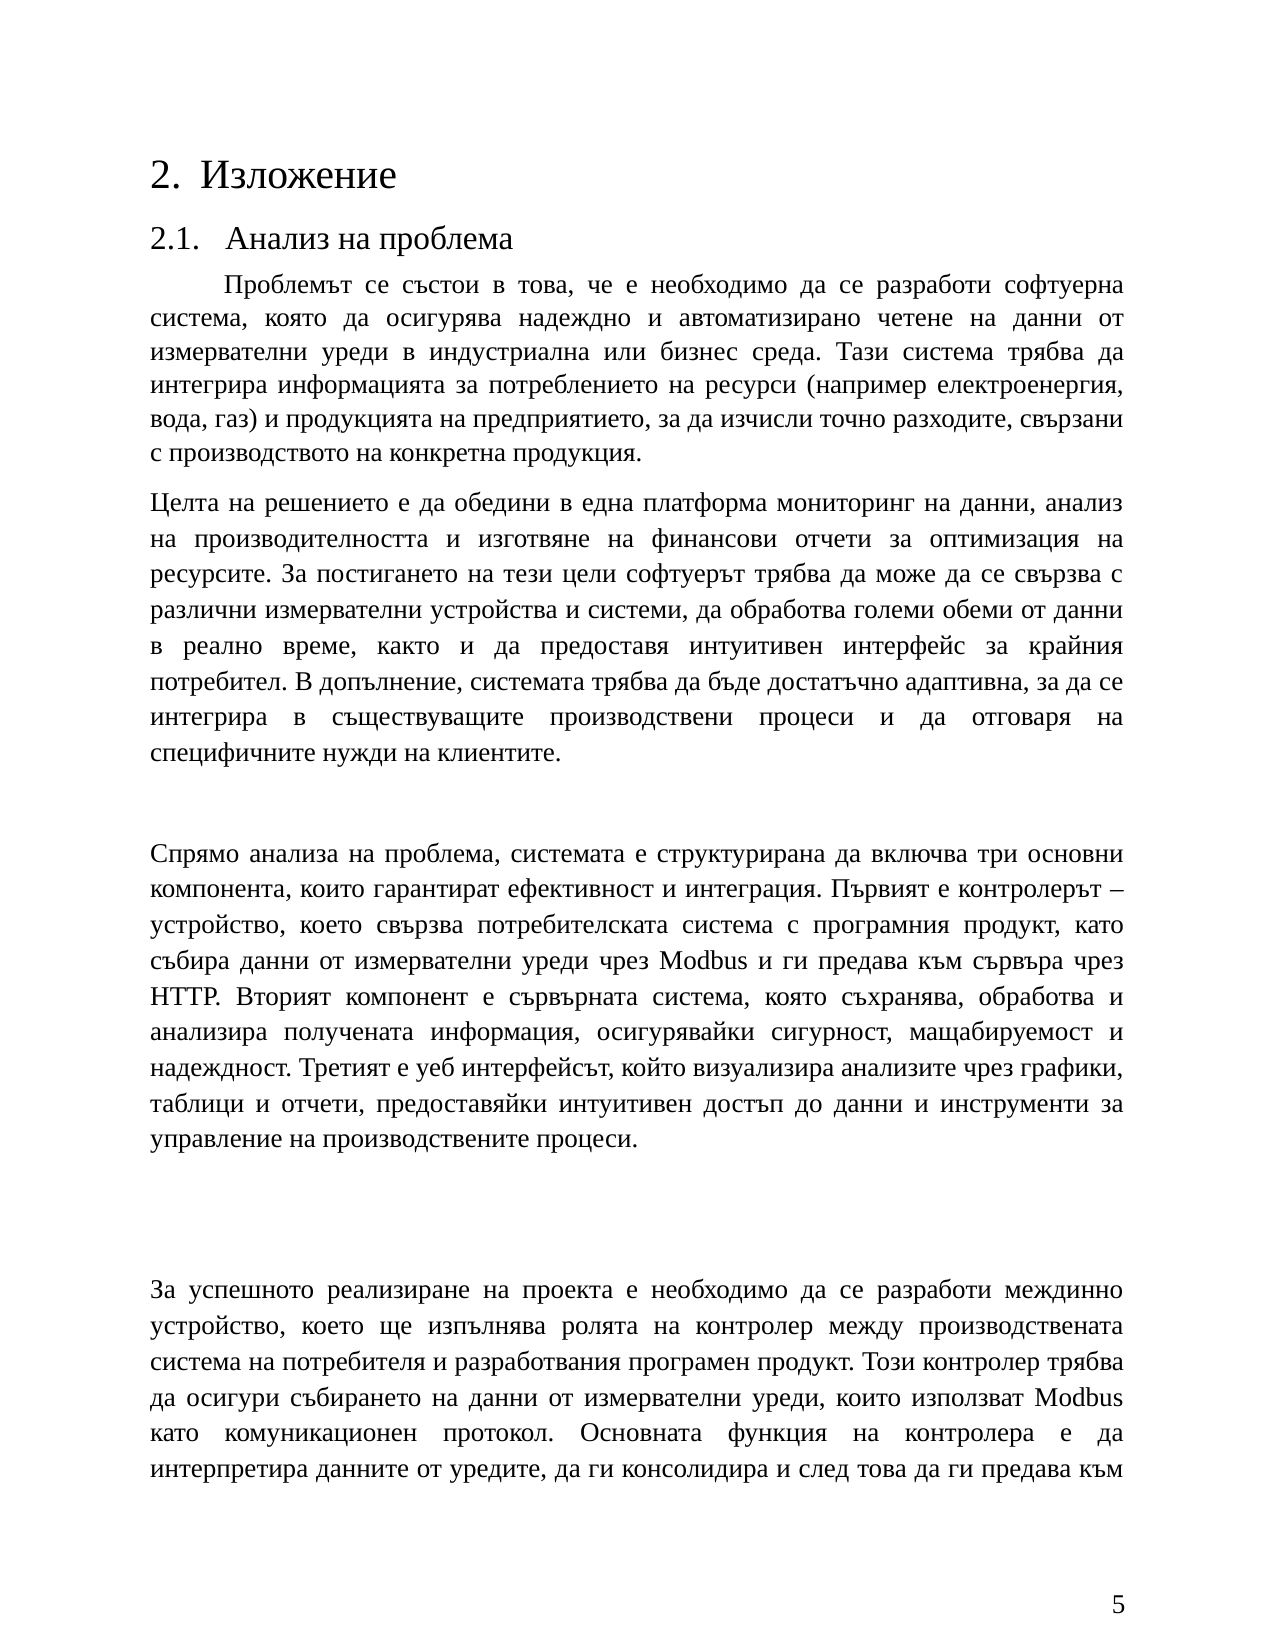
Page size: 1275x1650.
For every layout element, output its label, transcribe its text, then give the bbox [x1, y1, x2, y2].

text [150, 1273, 1125, 1483]
text Проблемът се състои в това, че е необходимо да се разработи софтуерна система, която да осигурява надеждно и автоматизирано четене на данни от измервателни уреди в индустриална или бизнес среда. Тази система трябва да интегрира информацията за потреблението на ресурси (например електроенергия, вода, газ) и продукцията на предприятието, за да изчисли точно разходите, свързани с производството на конкретна продукция. [150, 268, 1125, 467]
subtitle Изложение [150, 150, 1125, 198]
subtitle Анализ на проблема [150, 218, 1125, 257]
text Целта на решението е да обедини в една платформа мониторинг на данни, анализ на производителността и изготвяне на финансови отчети за оптимизация на ресурсите. За постигането на тези цели софтуерът трябва да може да се свързва с различни измервателни устройства и системи, да обработва големи обеми от данни в реално време, както и да предоставя интуитивен интерфейс за крайния потребител. В допълнение, системата трябва да бъде достатъчно адаптивна, за да се интегрира в съществуващите производствени процеси и да отговаря на специфичните нужди на клиентите. [150, 486, 1125, 767]
text Спрямо анализа на проблема, системата е структурирана да включва три основни компонента, които гарантират ефективност и интеграция. Първият е контролерът – устройство, което свързва потребителската система с програмния продукт, като събира данни от измервателни уреди чрез Modbus и ги предава към сървъра чрез HTTP. Вторият компонент е сървърната система, която съхранява, обработва и анализира получената информация, осигурявайки сигурност, мащабируемост и надеждност. Третият е уеб интерфейсът, който визуализира анализите чрез графики, таблици и отчети, предоставяйки интуитивен достъп до данни и инструменти за управление на производствените процеси. [150, 837, 1125, 1154]
